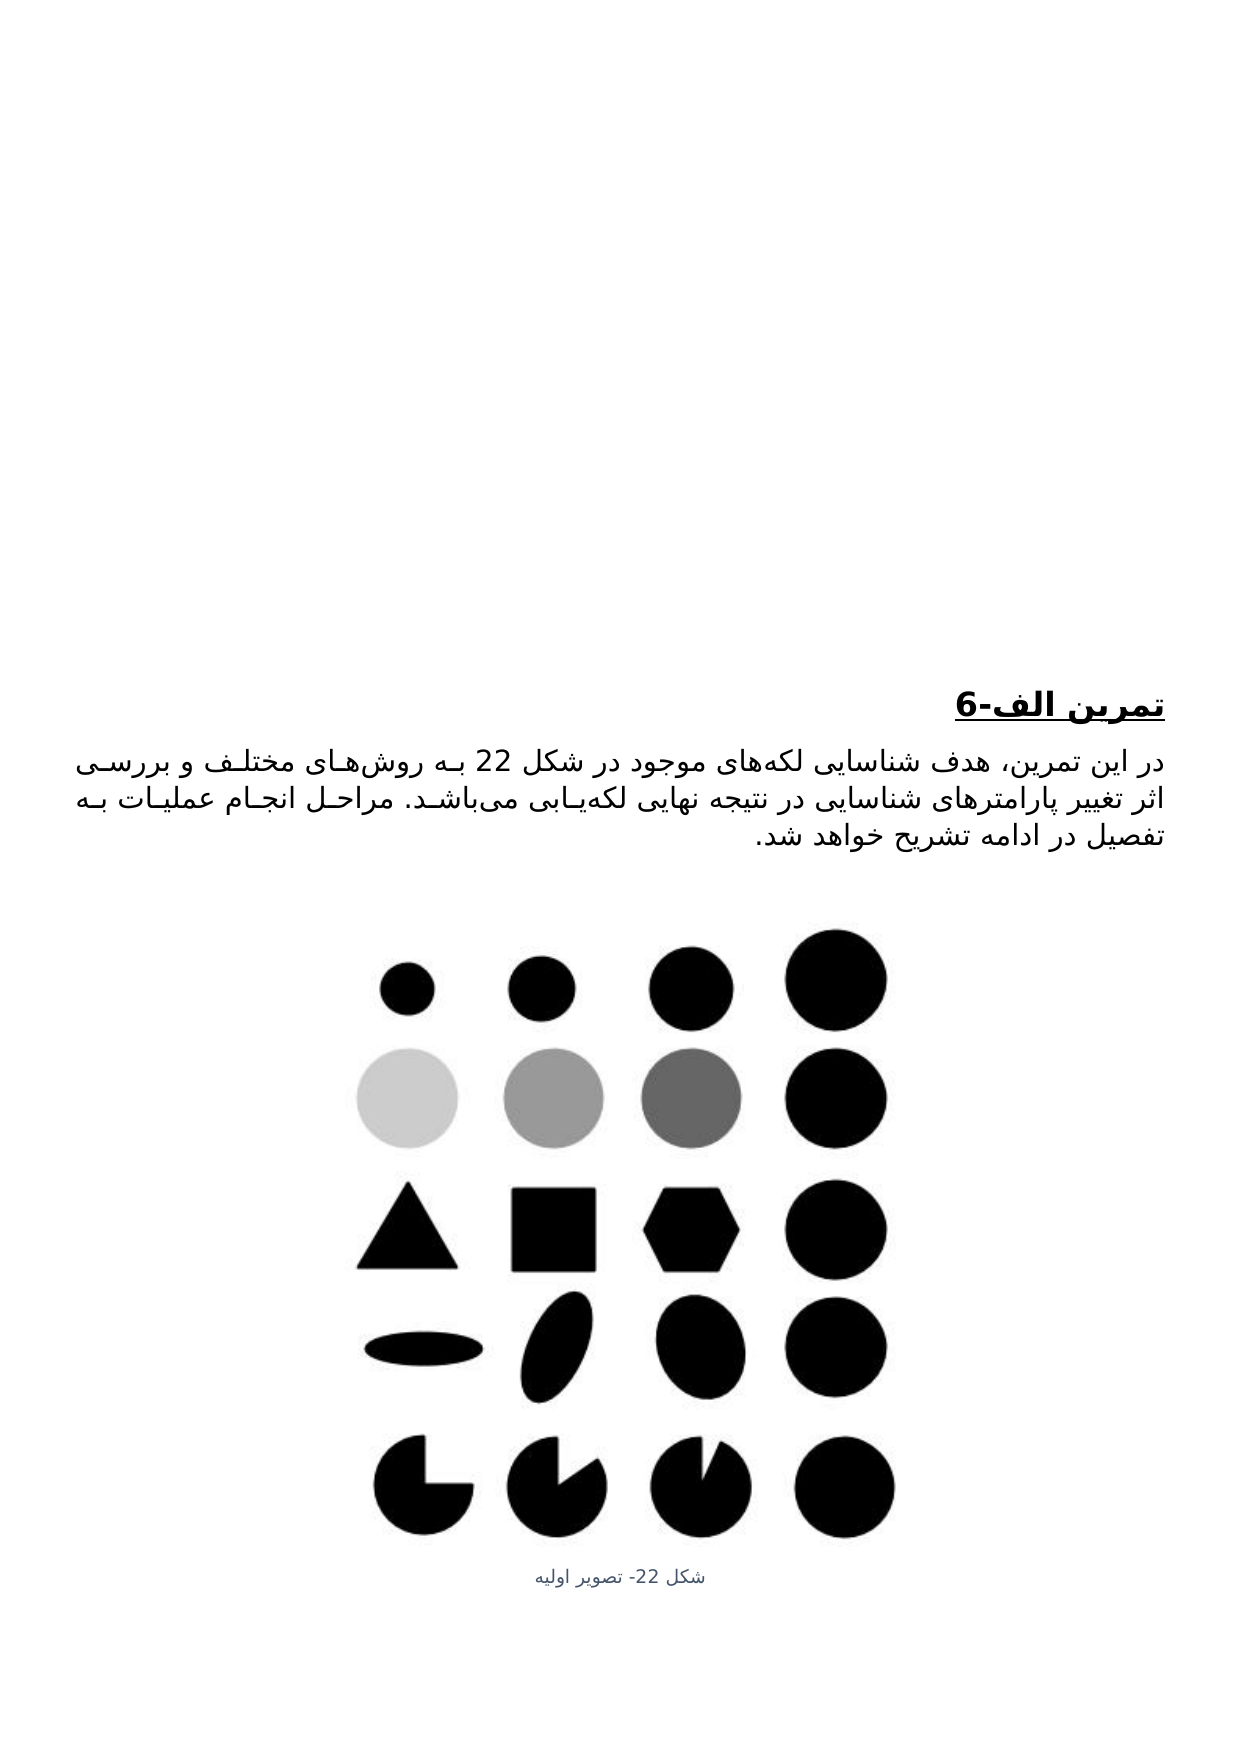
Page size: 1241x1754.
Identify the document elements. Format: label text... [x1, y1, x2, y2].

text در این تمرین، هدف شناسایی لکه‌های موجود در شکل 22 به روش‌های مختلف و بررسی اثر تغییر پارامترهای شناسایی در نتیجه نهایی لکه‌یابی می‌باشد. مراحل انجام عملیات به تفصیل در ادامه تشریح خواهد شد. [75, 744, 1165, 852]
text شکل 22- تصویر اولیه [75, 1566, 1165, 1588]
text تمرین الف-6 [75, 686, 1165, 725]
picture [245, 871, 995, 1548]
